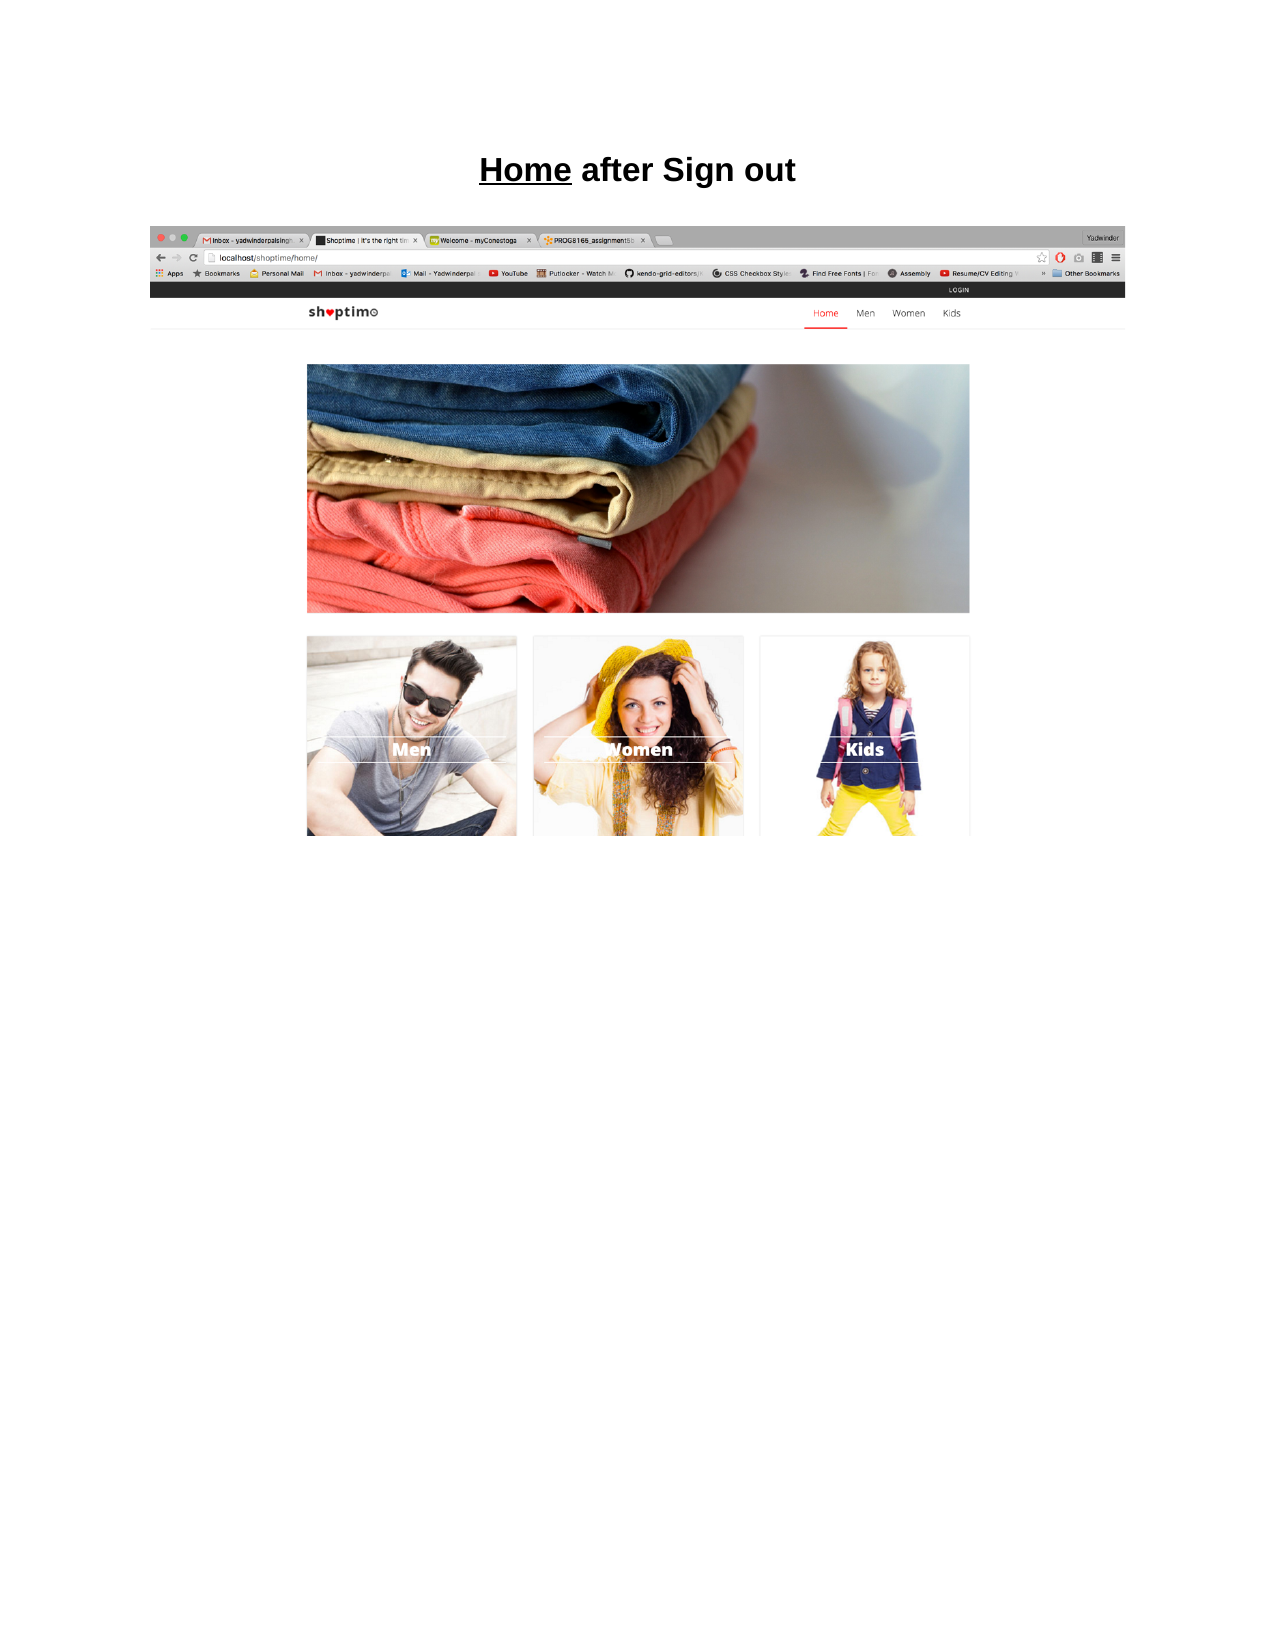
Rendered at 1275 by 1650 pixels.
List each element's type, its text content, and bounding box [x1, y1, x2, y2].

picture [150, 226, 1125, 836]
text Home after Sign out [150, 150, 1125, 188]
